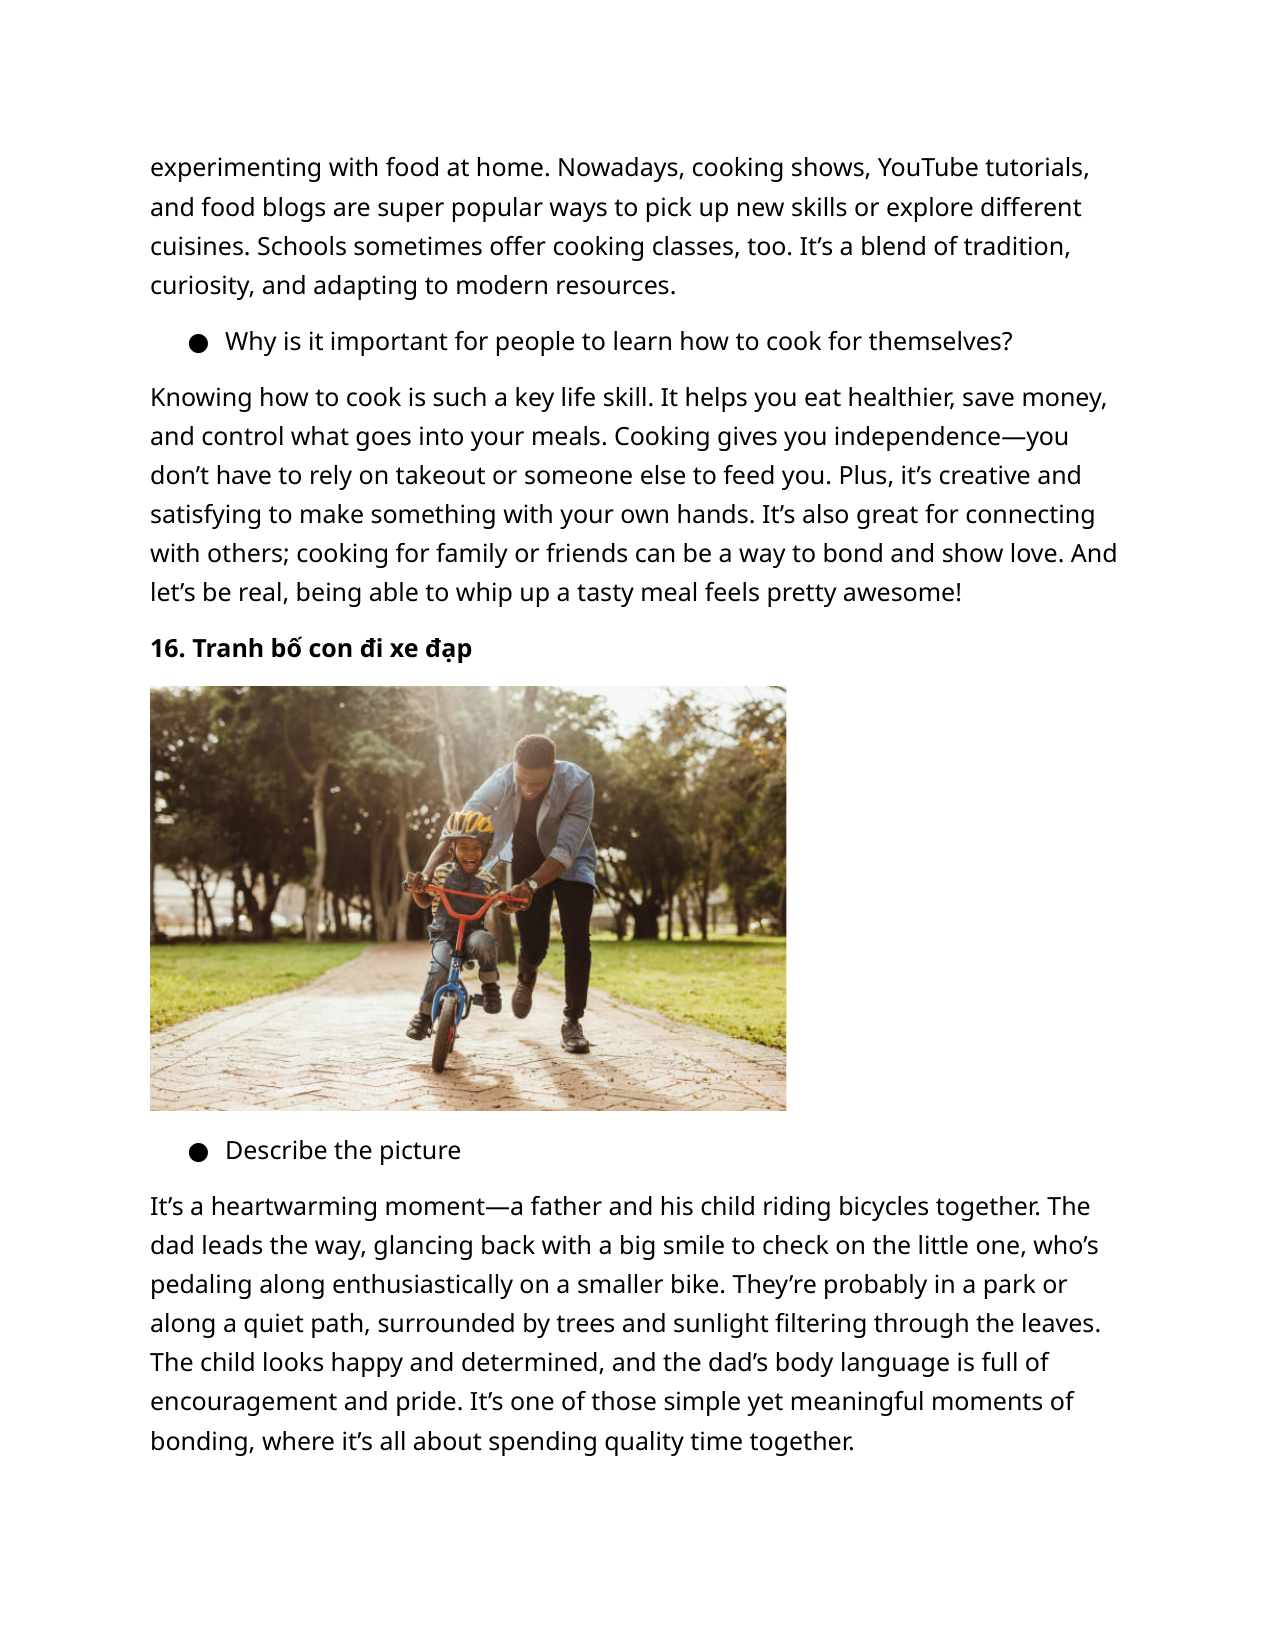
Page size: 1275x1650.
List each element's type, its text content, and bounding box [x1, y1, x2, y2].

picture [150, 686, 787, 1111]
list Why is it important for people to learn how to cook for themselves? [187, 323, 1125, 357]
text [150, 150, 1125, 302]
text Knowing how to cook is such a key life skill. It helps you eat healthier, save money, and control what goes into your meals. Cooking gives you independence—you don’t have to rely on takeout or someone else to feed you. Plus, it’s creative and satisfying to make something with your own hands. It’s also great for connecting with others; cooking for family or friends can be a way to bond and show love. And let’s be real, being able to whip up a tasty meal feels pretty awesome! [150, 379, 1125, 609]
text It’s a heartwarming moment—a father and his child riding bicycles together. The dad leads the way, glancing back with a big smile to check on the little one, who’s pedaling along enthusiastically on a smaller bike. They’re probably in a park or along a quiet path, surrounded by trees and sunlight filtering through the leaves. The child looks happy and determined, and the dad’s body language is full of encouragement and pride. It’s one of those simple yet meaningful moments of bonding, where it’s all about spending quality time together. [150, 1188, 1125, 1457]
list Describe the picture [187, 1132, 1125, 1166]
text 16. Tranh bố con đi xe đạp [150, 631, 1125, 665]
